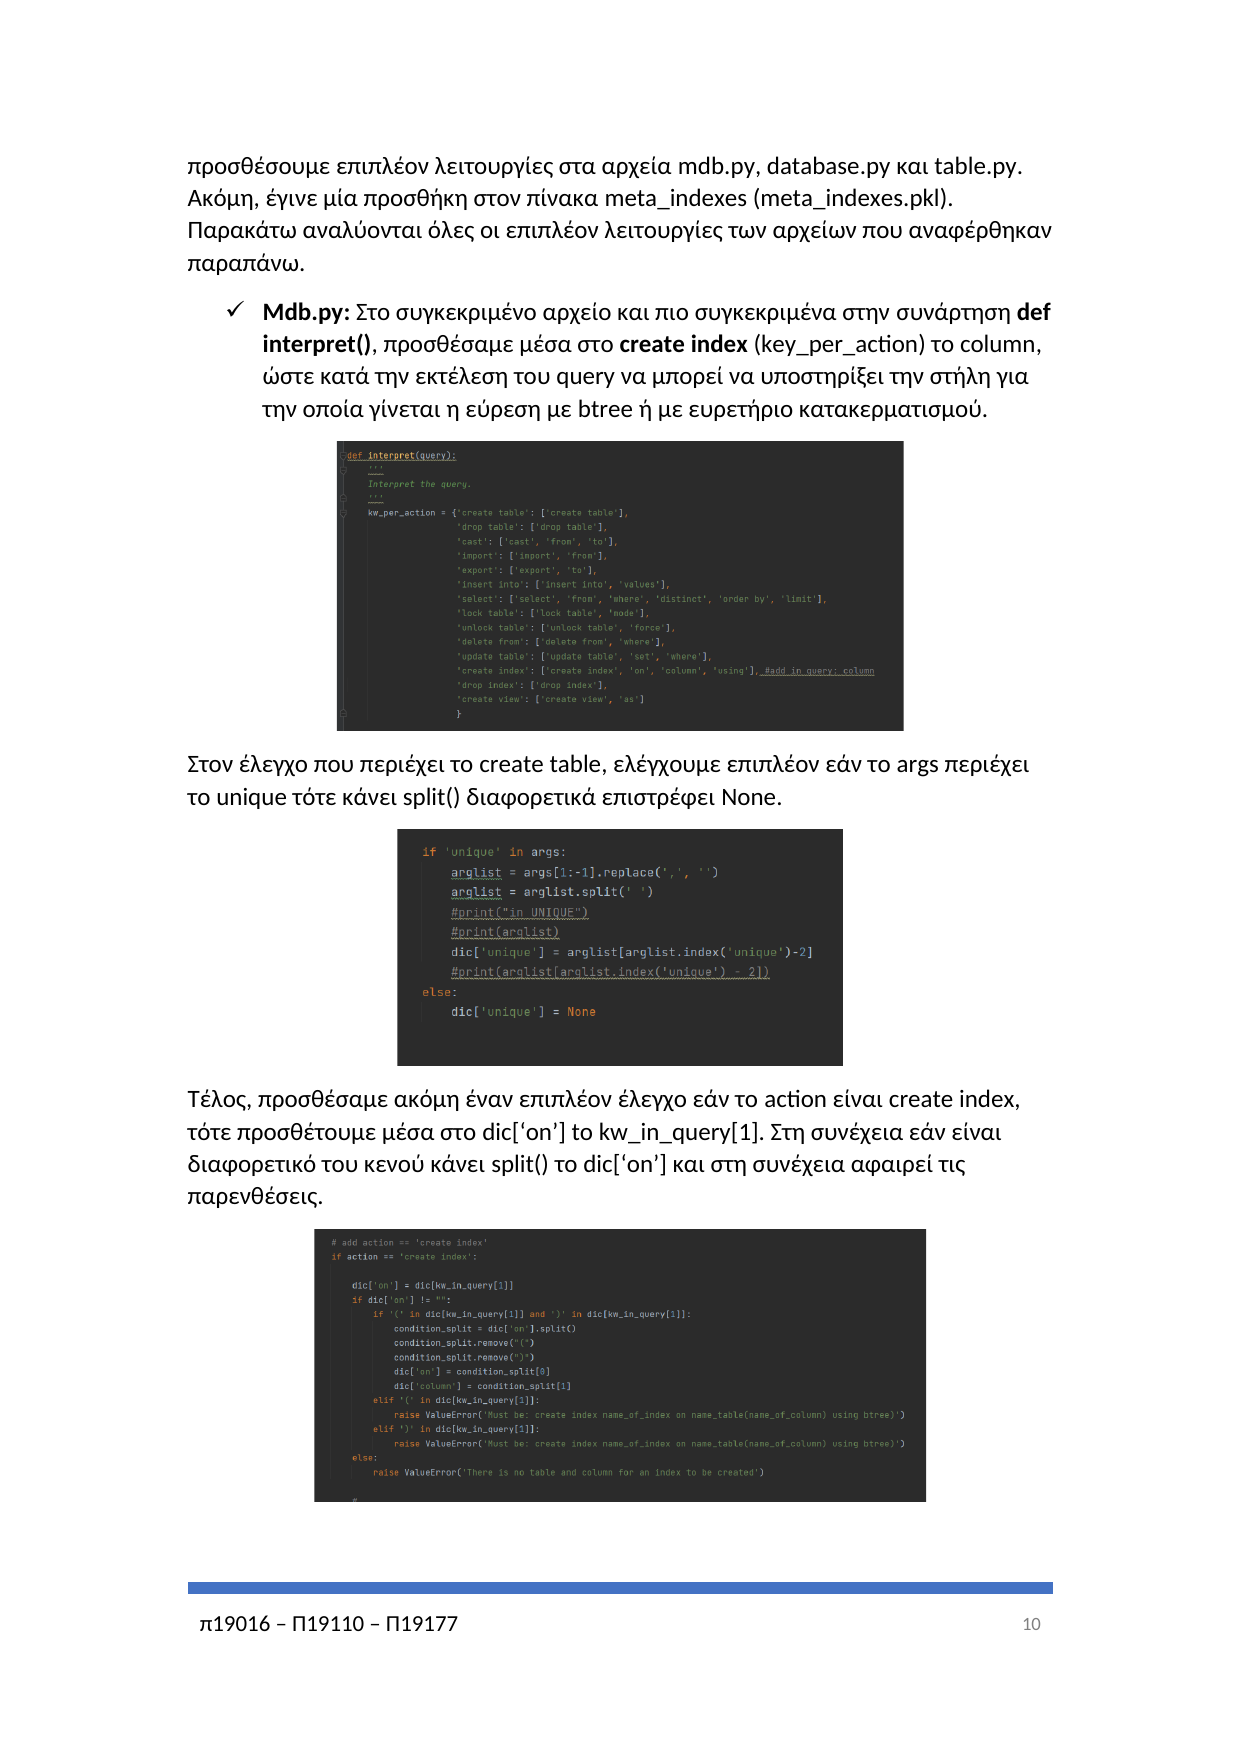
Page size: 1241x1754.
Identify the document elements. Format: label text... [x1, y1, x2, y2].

list Mdb.py: Στο συγκεκριμένο αρχείο και πιο συγκεκριμένα στην συνάρτηση def interpret(), προσθέσαμε μέσα στο create index (key_per_action) το column, ώστε κατά την εκτέλεση του query να μπορεί να υποστηρίξει την στήλη για την οποία γίνεται η εύρεση με btree ή με ευρετήριο κατακερματισμού. [225, 296, 1053, 423]
picture [397, 829, 843, 1066]
picture [314, 1229, 927, 1502]
text Στον έλεγχο που περιέχει το create table, ελέγχουμε επιπλέον εάν το args περιέχει το unique τότε κάνει split() διαφορετικά επιστρέφει None. [187, 748, 1053, 811]
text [187, 150, 1053, 277]
picture [336, 441, 904, 731]
text Τέλος, προσθέσαμε ακόμη έναν επιπλέον έλεγχο εάν το action είναι create index, τότε προσθέτουμε μέσα στο dic[‘on’] to kw_in_query[1]. Στη συνέχεια εάν είναι διαφορετικό του κενού κάνει split() το dic[‘on’] και στη συνέχεια αφαιρεί τις παρενθέσεις. [187, 1083, 1053, 1211]
